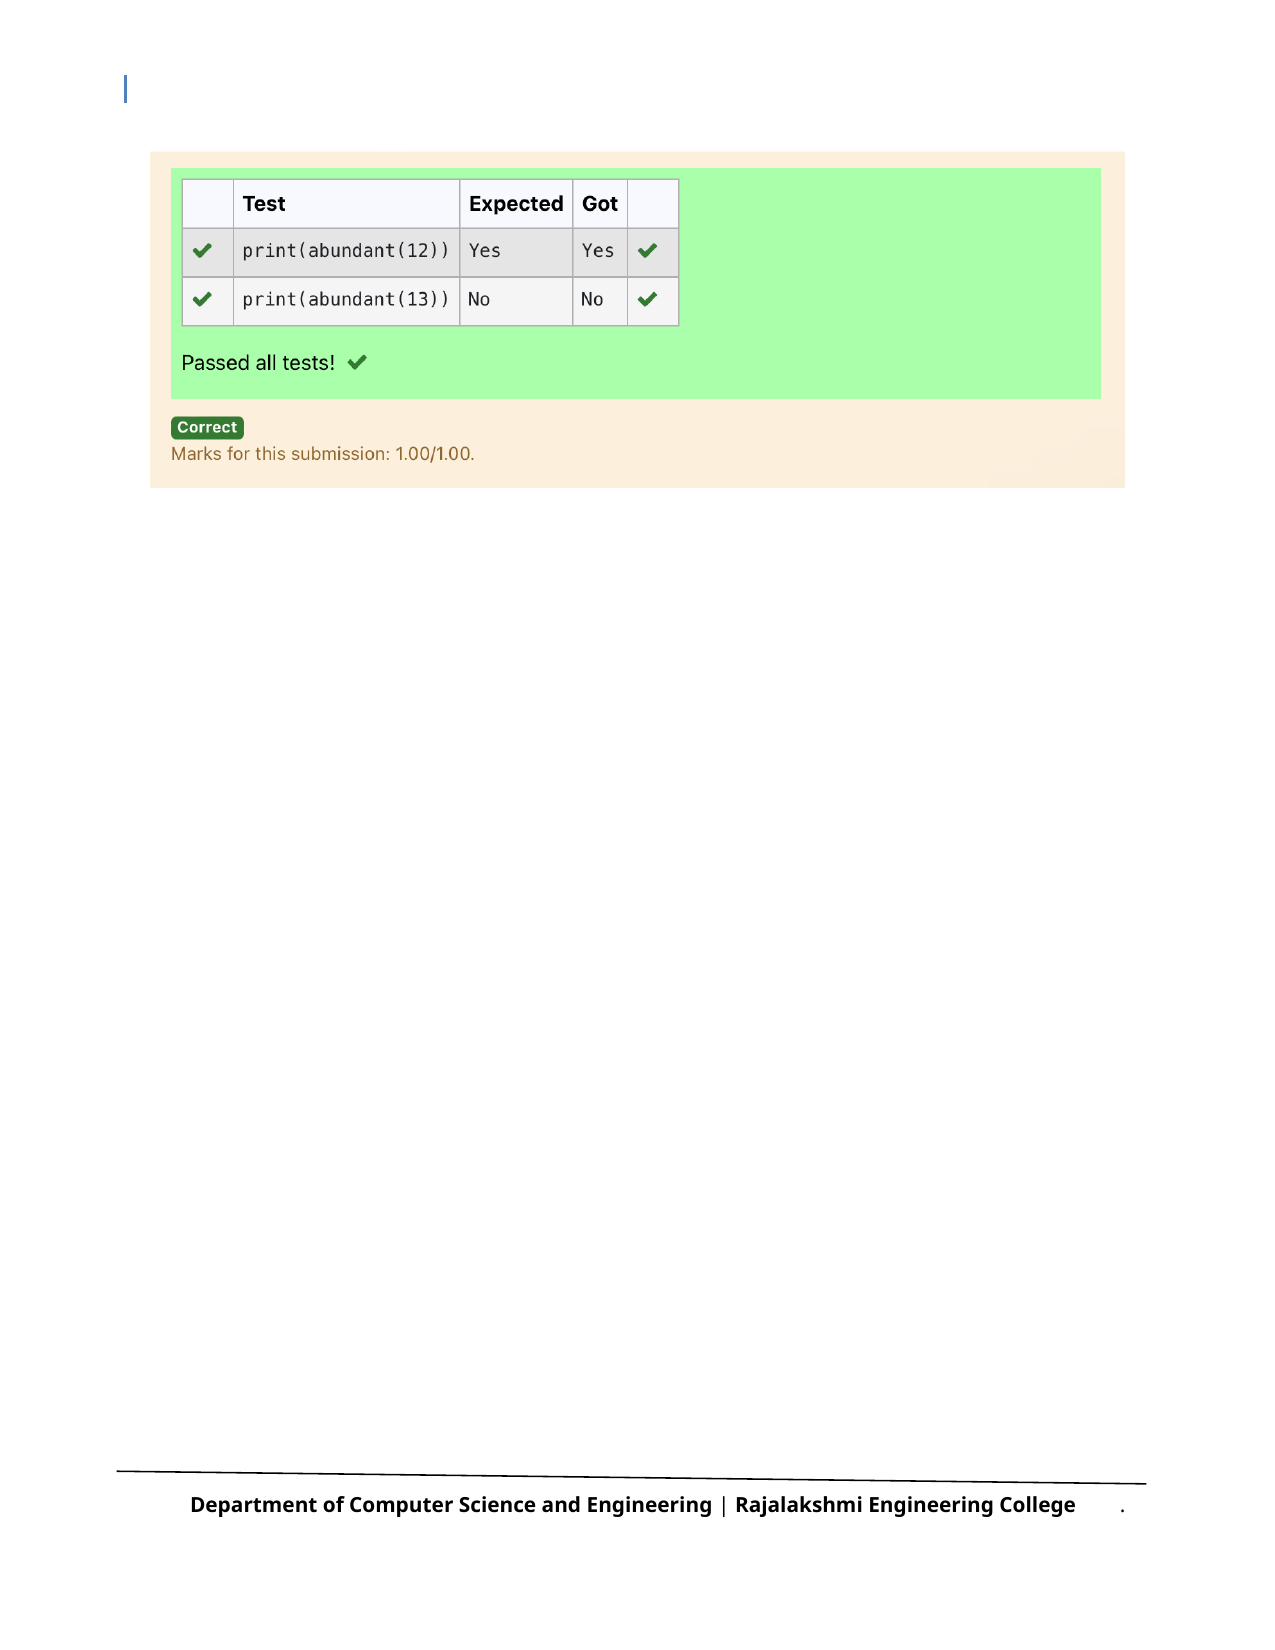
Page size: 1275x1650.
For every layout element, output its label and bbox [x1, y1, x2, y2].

picture [150, 150, 1125, 488]
